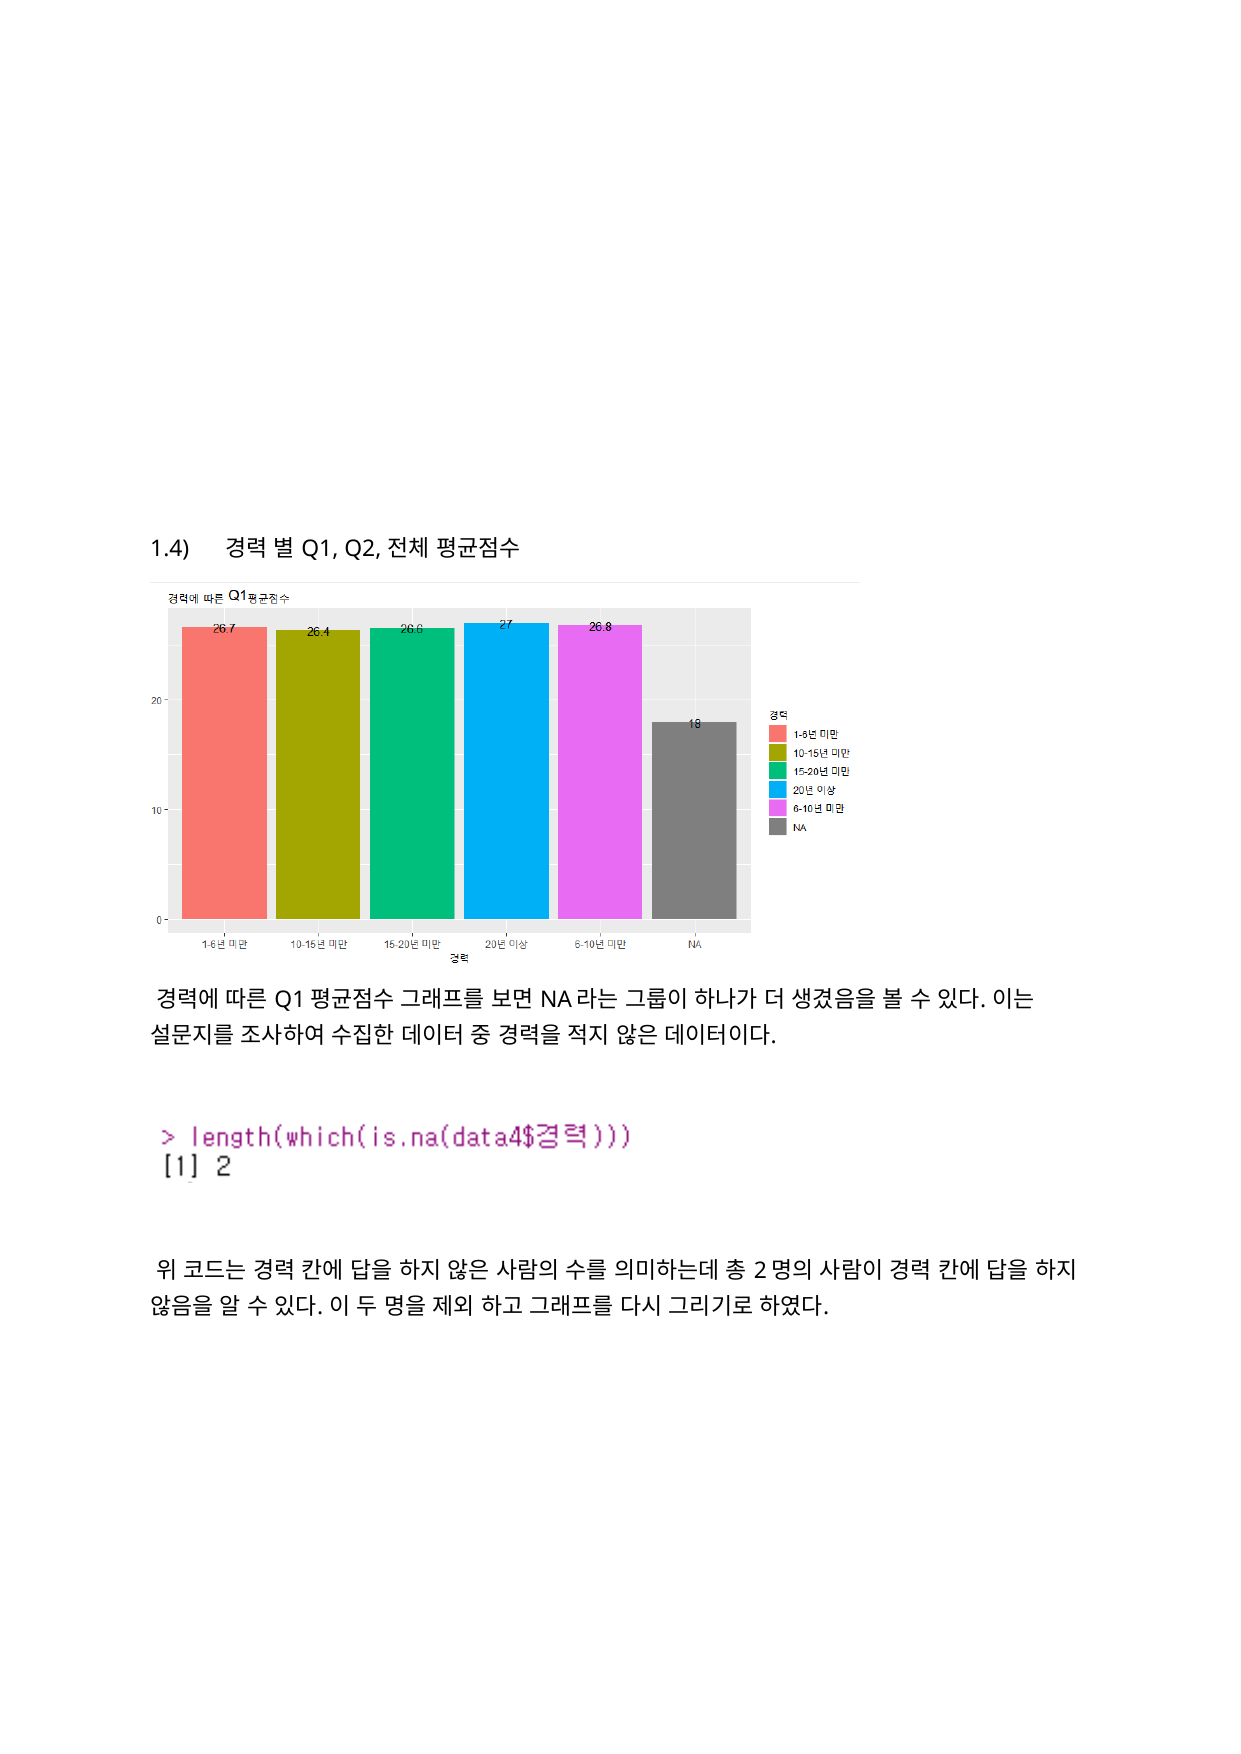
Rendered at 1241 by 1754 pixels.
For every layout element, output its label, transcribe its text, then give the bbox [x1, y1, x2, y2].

text 경력에 따른 Q1평균점수 그래프를 보면 NA라는 그룹이 하나가 더 생겼음을 볼 수 있다. 이는 설문지를 조사하여 수집한 데이터 중 경력을 적지 않은 데이터이다. [150, 981, 1090, 1050]
text 위 코드는 경력 칸에 답을 하지 않은 사람의 수를 의미하는데 총 2명의 사람이 경력 칸에 답을 하지 않음을 알 수 있다. 이 두 명을 제외 하고 그래프를 다시 그리기로 하였다. [150, 1252, 1090, 1321]
list 경력 별 Q1, Q2, 전체 평균점수 [150, 530, 1090, 563]
picture [150, 1120, 662, 1183]
picture [150, 582, 861, 963]
